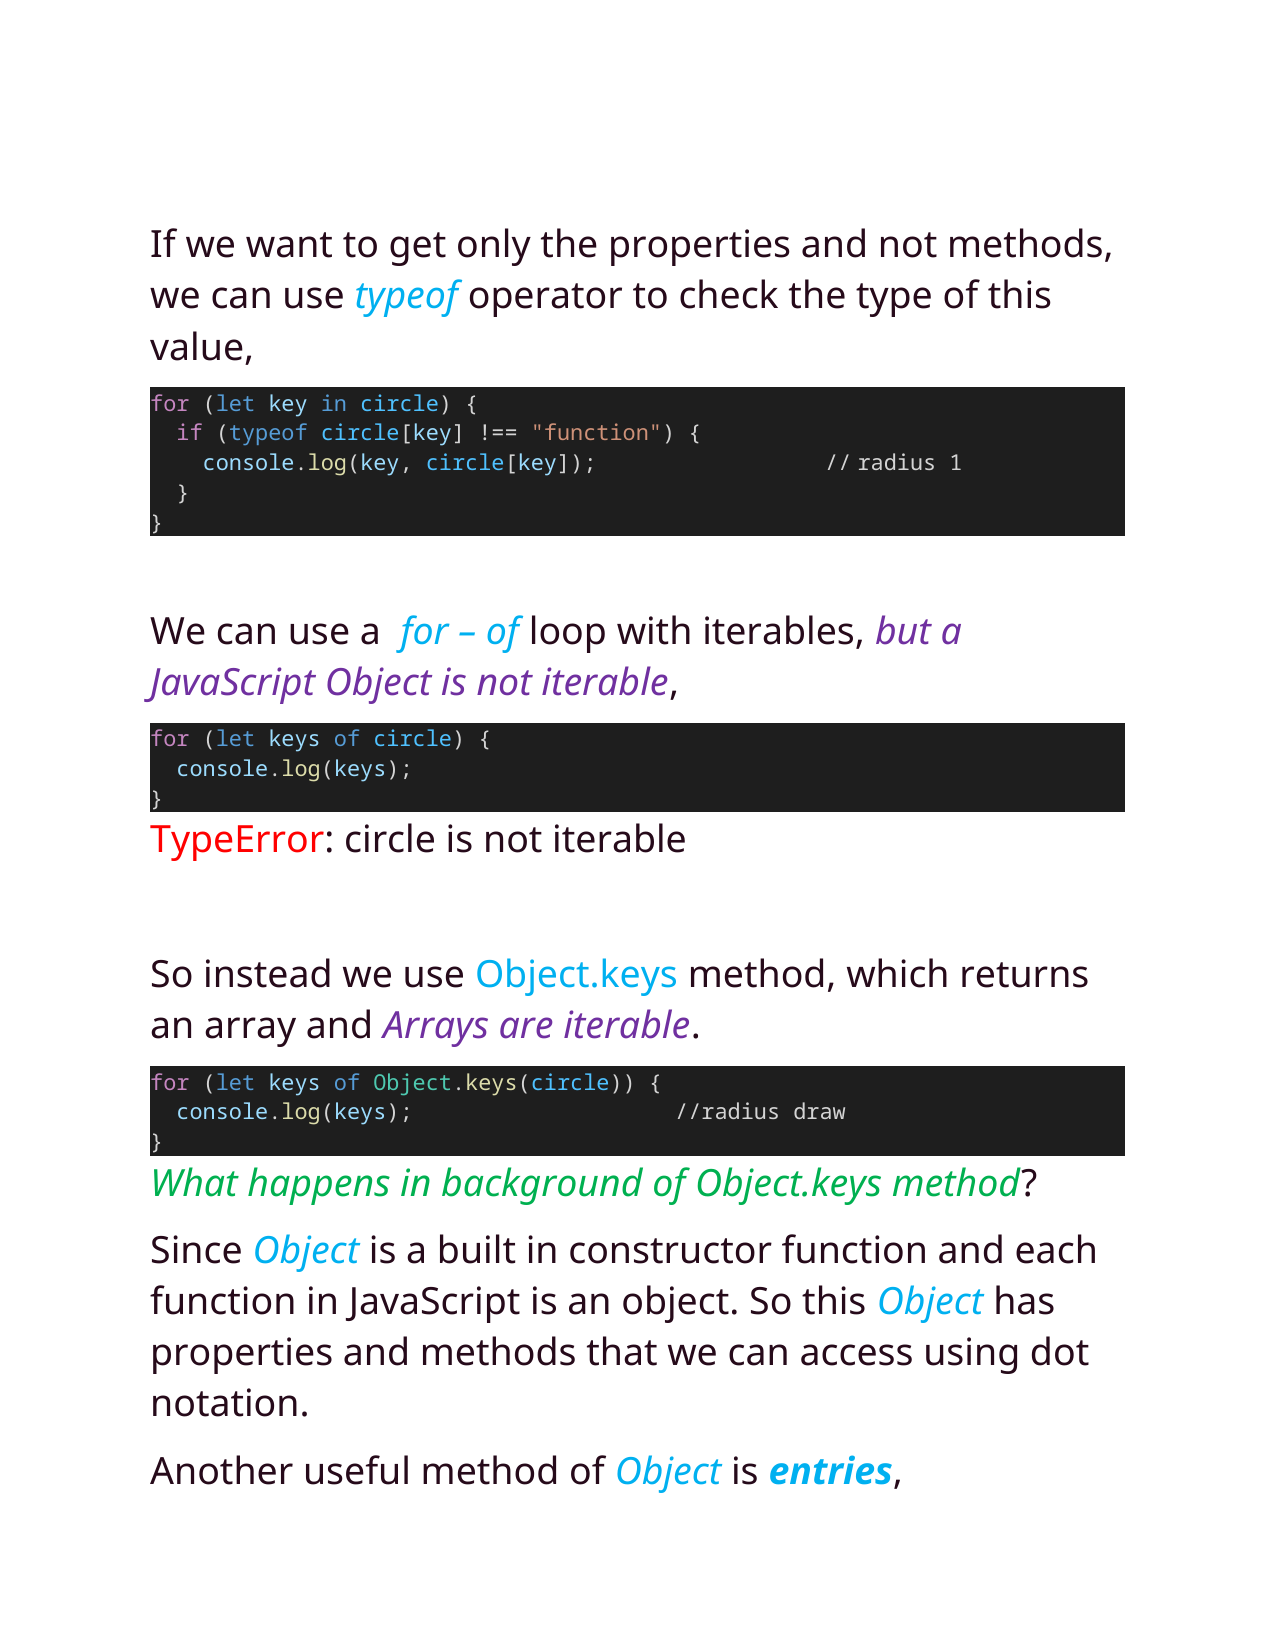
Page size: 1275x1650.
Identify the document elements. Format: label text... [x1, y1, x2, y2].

text Another useful method of Object is entries, [150, 1444, 1125, 1495]
text } [150, 507, 1125, 536]
text if (typeof circle[key] !== "function") { [150, 417, 1125, 447]
text } [150, 477, 1125, 507]
text console.log(keys); [150, 753, 1125, 782]
text console.log(keys); //radius draw [150, 1096, 1125, 1126]
text We can use a for – of loop with iterables, but a JavaScript Object is not iterable, [150, 604, 1125, 706]
text Since Object is a built in constructor function and each function in JavaScript is an object. So this Object has properties and methods that we can access using dot notation. [150, 1223, 1125, 1428]
text What happens in background of Object.keys method? [150, 1156, 1125, 1207]
text If we want to get only the properties and not methods, we can use typeof operator to check the type of this value, [150, 218, 1125, 371]
text console.log(key, circle[key]); // radius 1 [150, 447, 1125, 477]
text TypeError: circle is not iterable [150, 812, 1125, 863]
text } [150, 1126, 1125, 1156]
text for (let keys of circle) { [150, 723, 1125, 753]
text for (let keys of Object.keys(circle)) { [150, 1066, 1125, 1096]
text } [150, 782, 1125, 812]
text So instead we use Object.keys method, which returns an array and Arrays are iterable. [150, 948, 1125, 1050]
text for (let key in circle) { [150, 387, 1125, 417]
